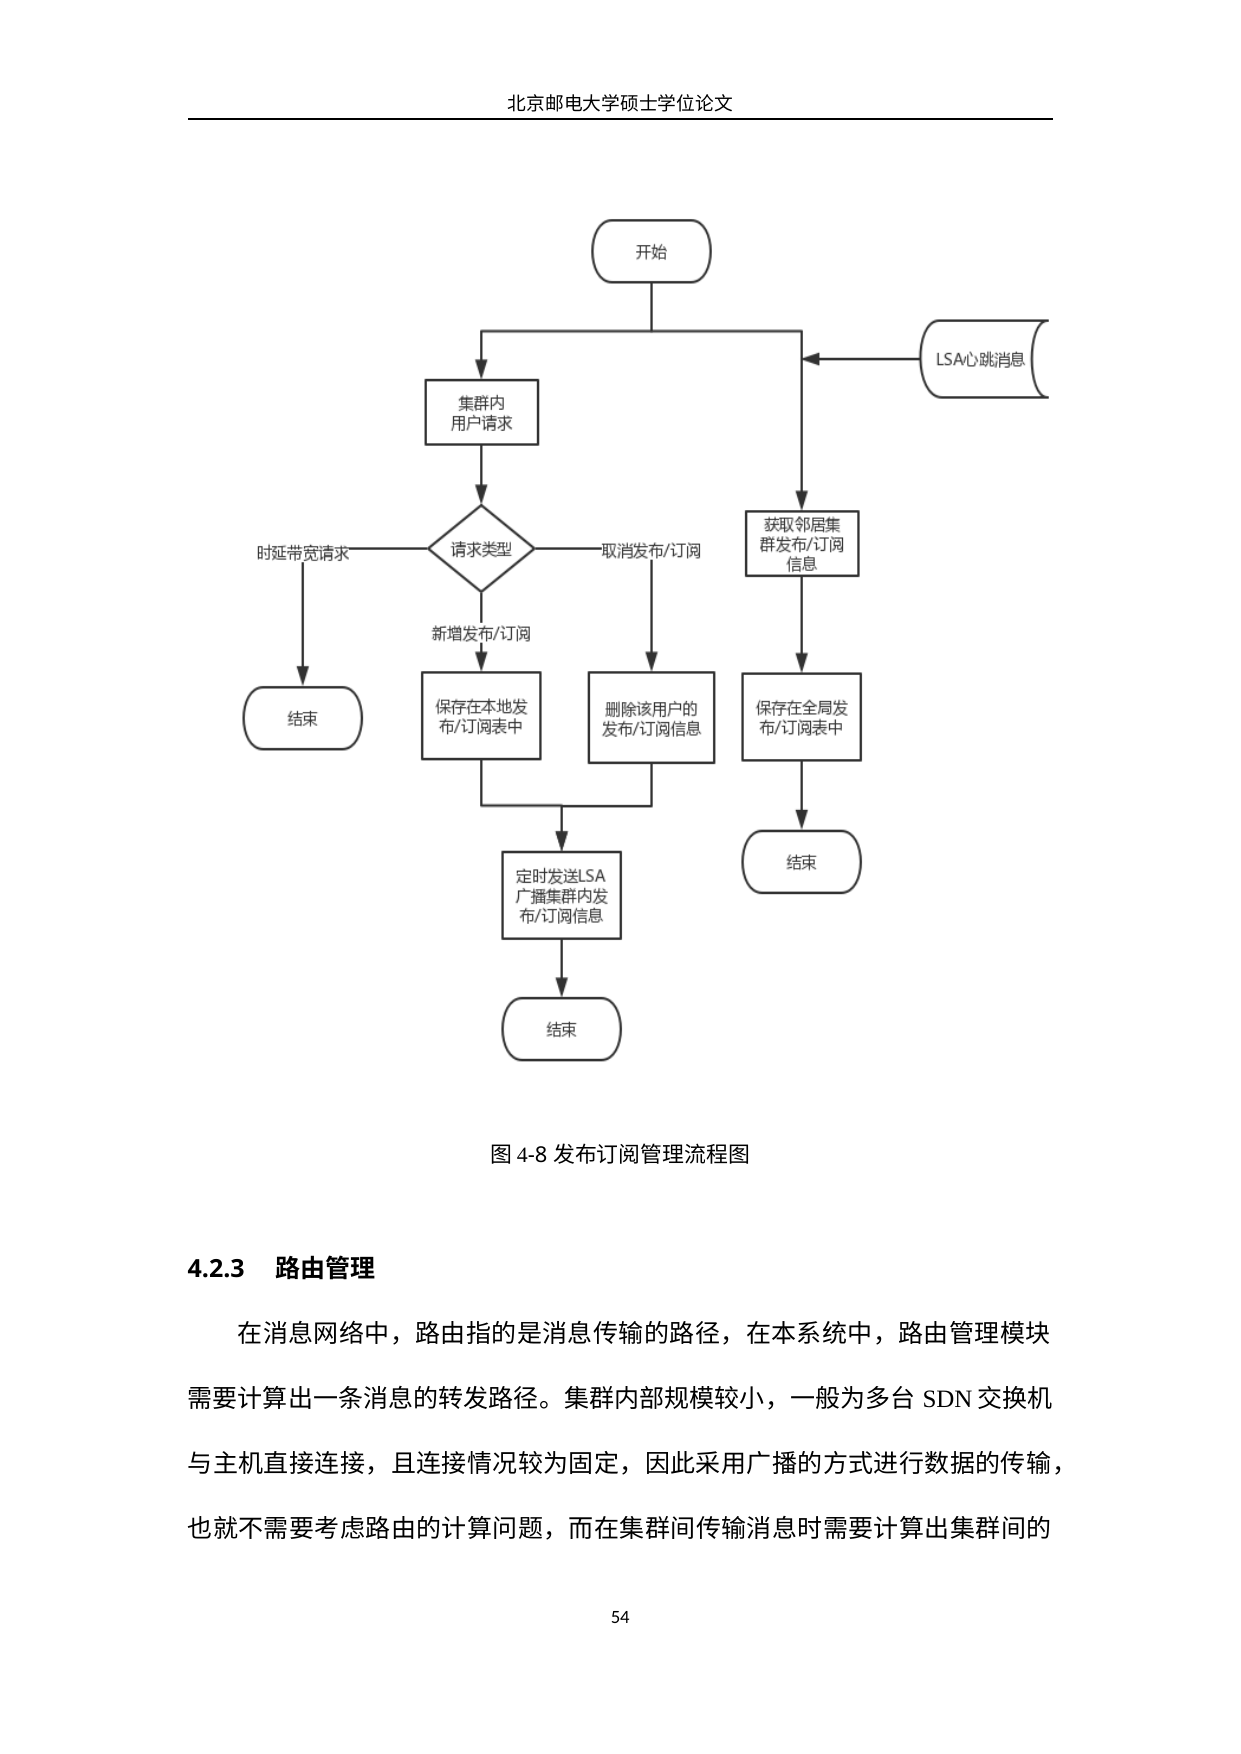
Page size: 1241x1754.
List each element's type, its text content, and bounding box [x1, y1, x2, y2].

list 路由管理 [187, 1234, 1053, 1299]
picture [187, 162, 1121, 1137]
text 图4-8 发布订阅管理流程图 [187, 1137, 1053, 1169]
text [187, 1299, 1053, 1559]
